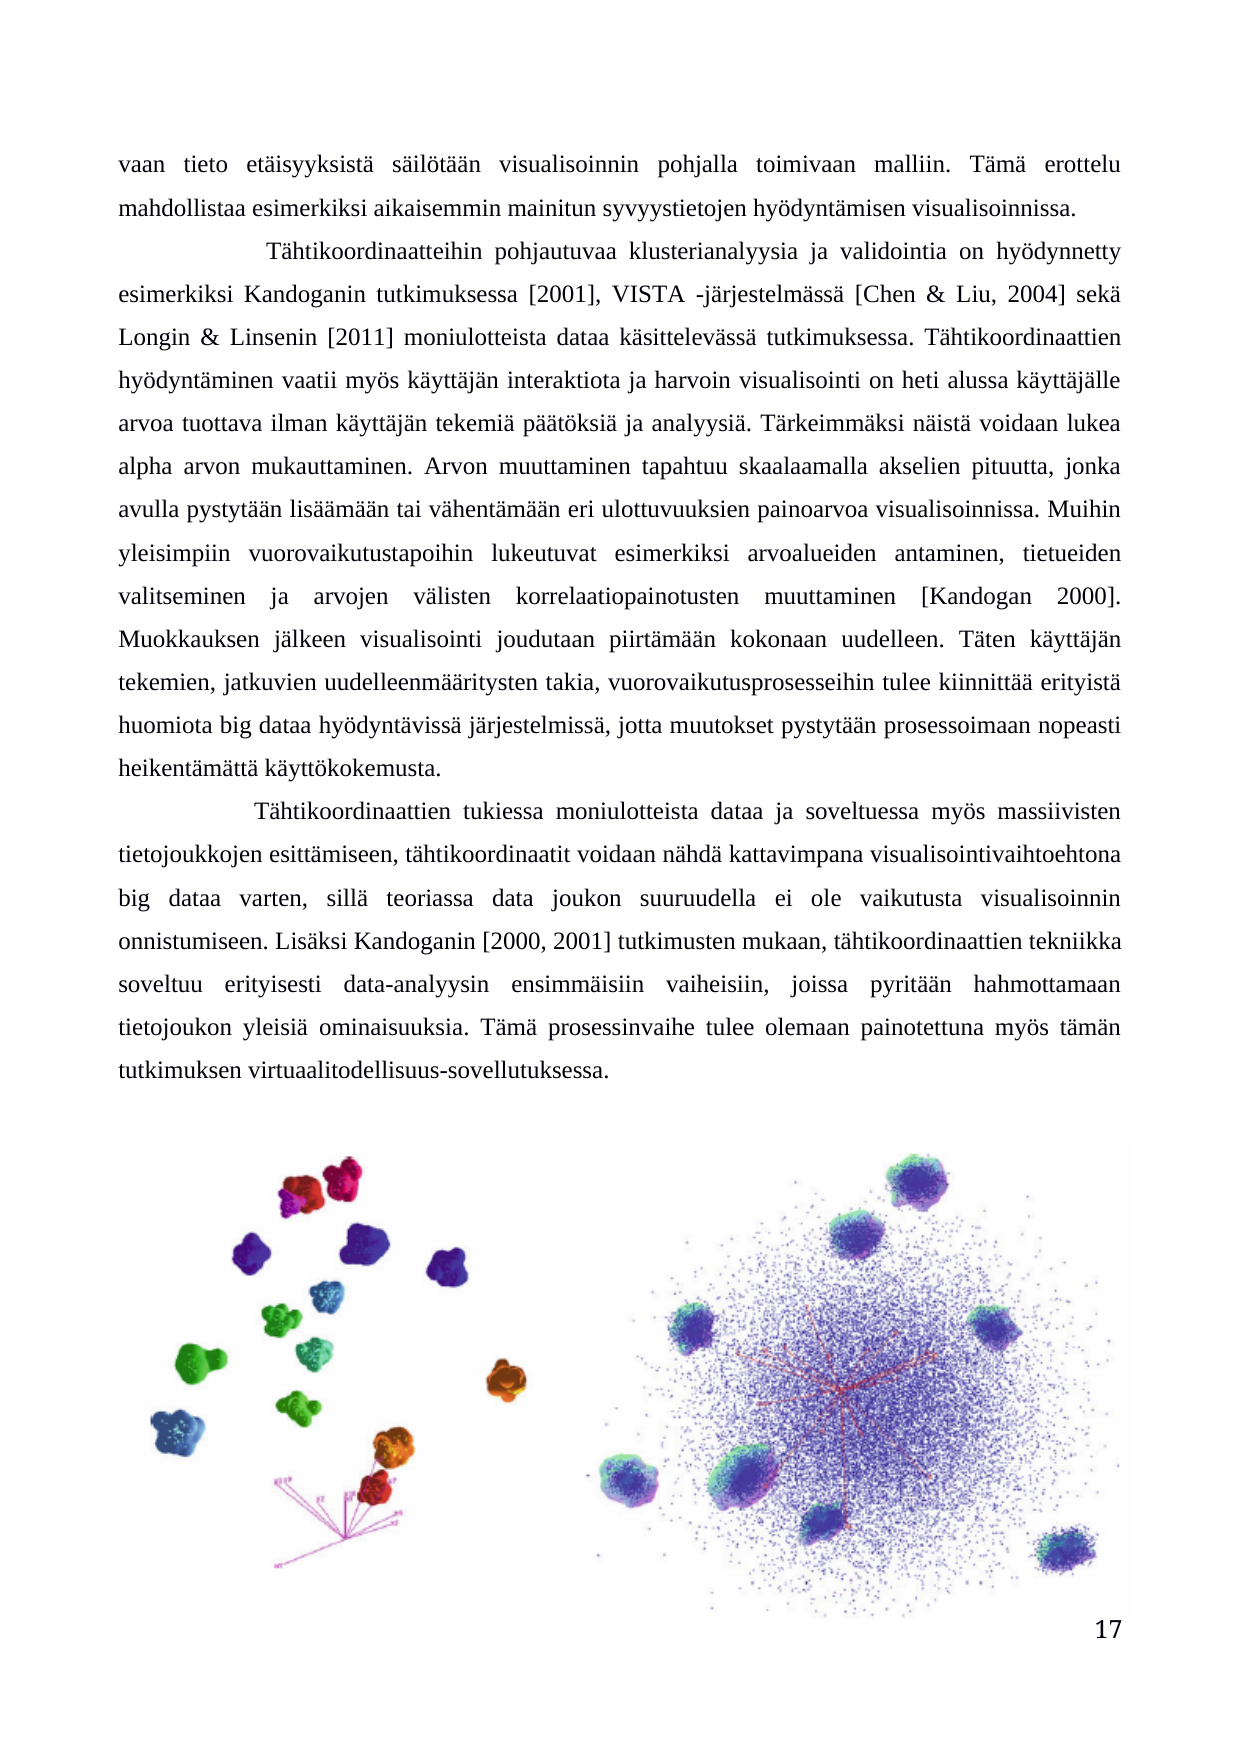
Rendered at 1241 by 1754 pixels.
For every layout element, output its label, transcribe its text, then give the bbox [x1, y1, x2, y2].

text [118, 149, 1122, 221]
picture [118, 1141, 553, 1584]
text Tähtikoordinaattien tukiessa moniulotteista dataa ja soveltuessa myös massiivisten tietojoukkojen esittämiseen, tähtikoordinaatit voidaan nähdä kattavimpana visualisointivaihtoehtona big dataa varten, sillä teoriassa data joukon suuruudella ei ole vaikutusta visualisoinnin onnistumiseen. Lisäksi Kandoganin [2000, 2001] tutkimusten mukaan, tähtikoordinaattien tekniikka soveltuu erityisesti data-analyysin ensimmäisiin vaiheisiin, joissa pyritään hahmottamaan tietojoukon yleisiä ominaisuuksia. Tämä prosessinvaihe tulee olemaan painotettuna myös tämän tutkimuksen virtuaalitodellisuus-sovellutuksessa. [118, 796, 1122, 1084]
picture [571, 1140, 1135, 1619]
text Tähtikoordinaatteihin pohjautuvaa klusterianalyysia ja validointia on hyödynnetty esimerkiksi Kandoganin tutkimuksessa [2001], VISTA -järjestelmässä [Chen & Liu, 2004] sekä Longin & Linsenin [2011] moniulotteista dataa käsittelevässä tutkimuksessa. Tähtikoordinaattien hyödyntäminen vaatii myös käyttäjän interaktiota ja harvoin visualisointi on heti alussa käyttäjälle arvoa tuottava ilman käyttäjän tekemiä päätöksiä ja analyysiä. Tärkeimmäksi näistä voidaan lukea alpha arvon mukauttaminen. Arvon muuttaminen tapahtuu skaalaamalla akselien pituutta, jonka avulla pystytään lisäämään tai vähentämään eri ulottuvuuksien painoarvoa visualisoinnissa. Muihin yleisimpiin vuorovaikutustapoihin lukeutuvat esimerkiksi arvoalueiden antaminen, tietueiden valitseminen ja arvojen välisten korrelaatiopainotusten muuttaminen [Kandogan 2000]. Muokkauksen jälkeen visualisointi joudutaan piirtämään kokonaan uudelleen. Täten käyttäjän tekemien, jatkuvien uudelleenmääritysten takia, vuorovaikutusprosesseihin tulee kiinnittää erityistä huomiota big dataa hyödyntävissä järjestelmissä, jotta muutokset pystytään prosessoimaan nopeasti heikentämättä käyttökokemusta. [118, 236, 1122, 782]
